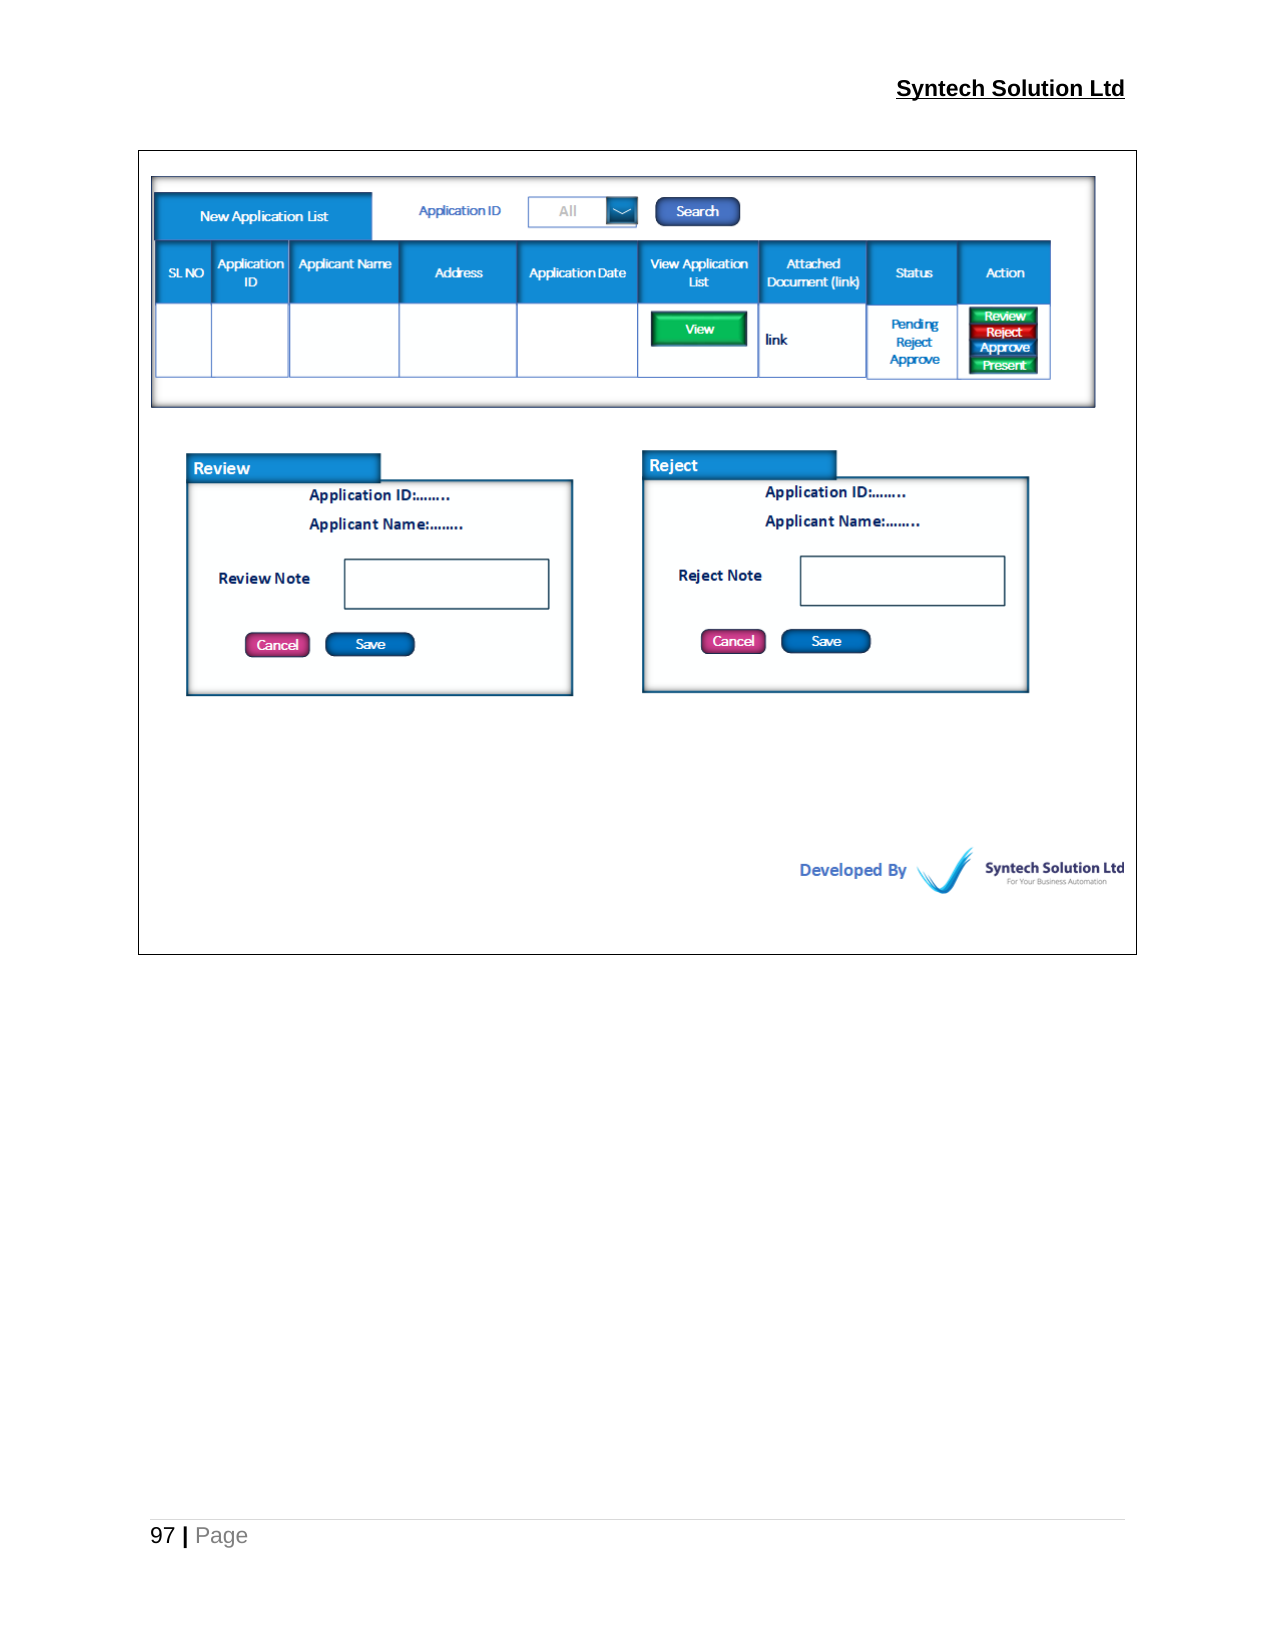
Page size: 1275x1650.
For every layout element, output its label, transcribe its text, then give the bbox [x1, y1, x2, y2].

table_header Application List (Feature) Here will show all application lists applied from the service receiver panel. Users can Review, Reject, Approve or present for approval. (Table Format) Review action will show in the Service receiver panel. Reject action will show in the Service receiver panel. [139, 151, 1136, 953]
picture [150, 176, 1125, 895]
